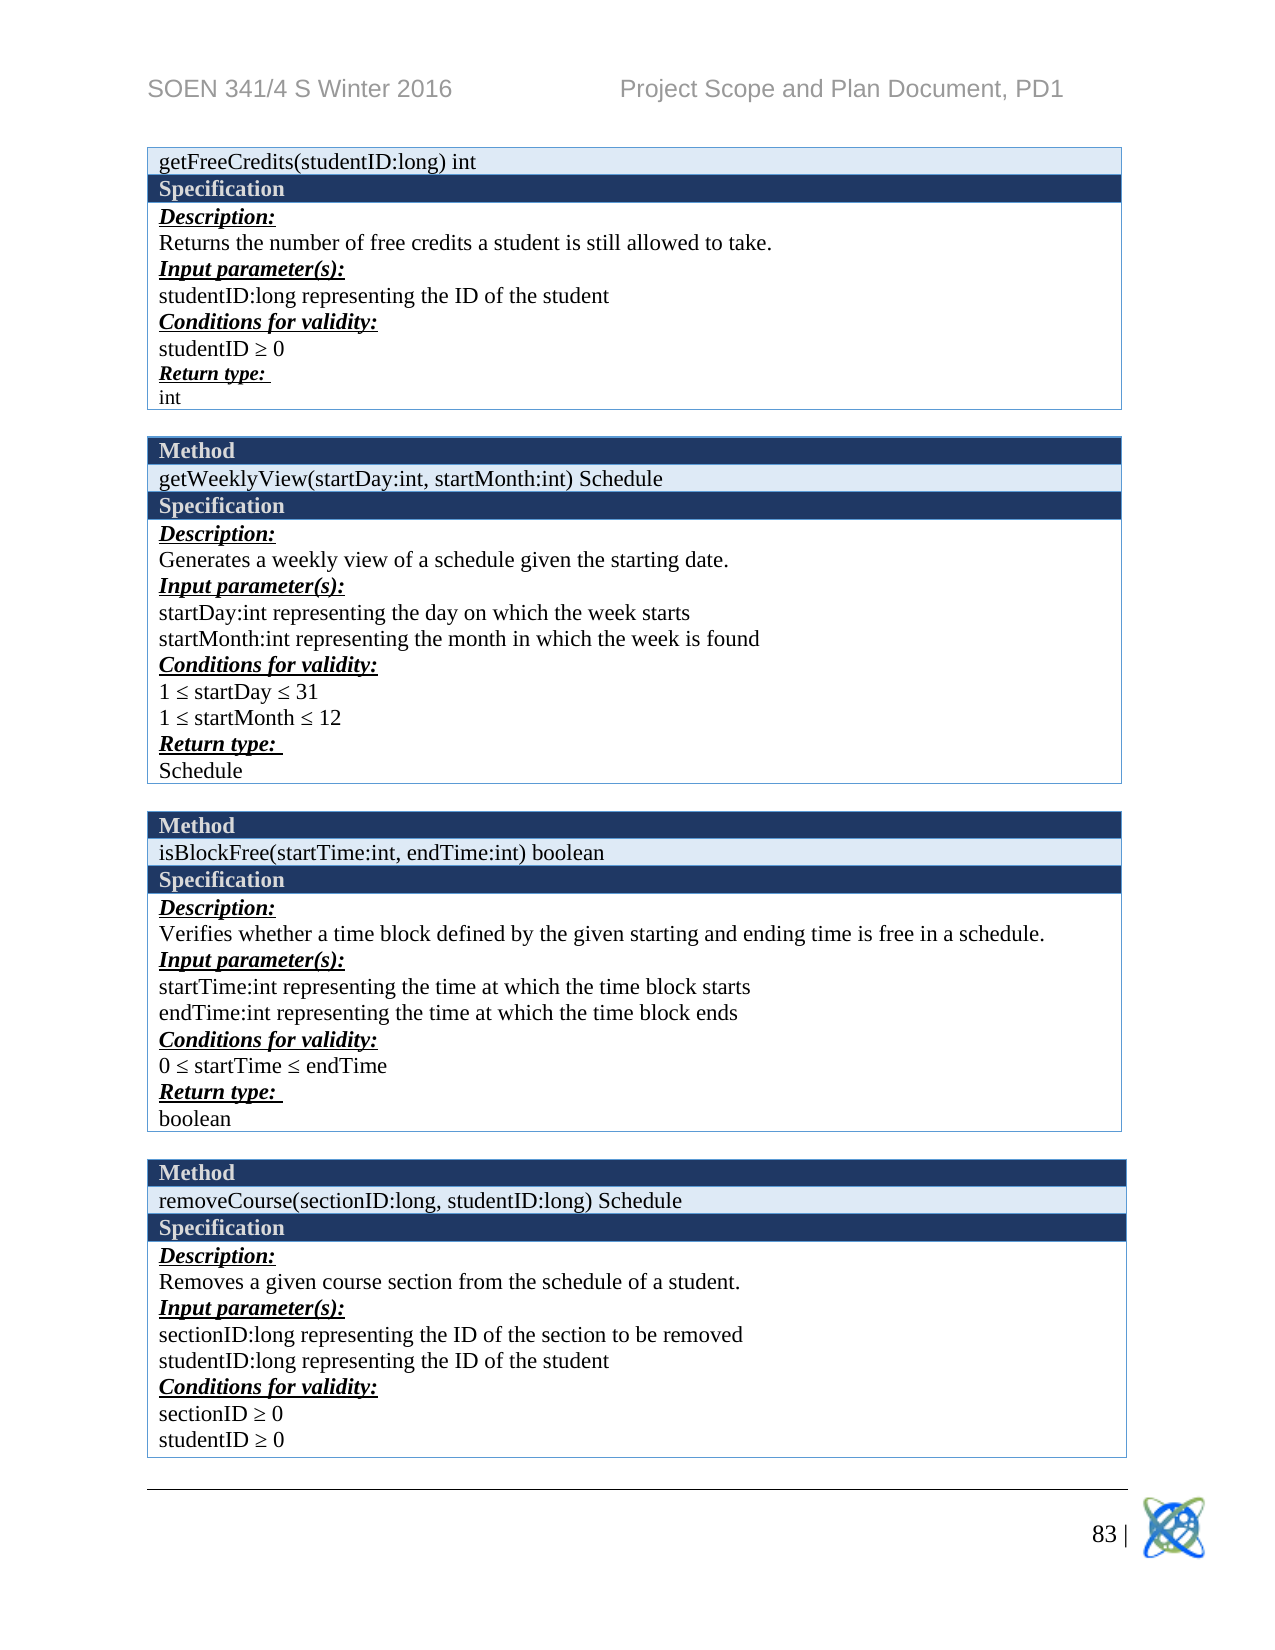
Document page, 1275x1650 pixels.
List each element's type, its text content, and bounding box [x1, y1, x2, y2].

table_cell Specification [148, 492, 1121, 519]
table_cell Specification [148, 175, 1121, 202]
table_header Method [148, 438, 1121, 464]
table_cell Description: Returns the number of free credits a student is still allowed to take. Input parameter(s): studentID:long representing the ID of the student Conditions for validity: studentID ≥ 0 Return type: int [148, 203, 1121, 409]
table_cell Description: Generates a weekly view of a schedule given the starting date. Input parameter(s): startDay:int representing the day on which the week starts startMonth:int representing the month in which the week is found Conditions for validity: 1 ≤ startDay ≤ 31 1 ≤ startMonth ≤ 12 Return type: Schedule [148, 520, 1121, 783]
table_cell removeCourse(sectionID:long, studentID:long) Schedule [148, 1187, 1126, 1213]
table_cell Description: Verifies whether a time block defined by the given starting and ending time is free in a schedule. Input parameter(s): startTime:int representing the time at which the time block starts endTime:int representing the time at which the time block ends Conditions for validity: 0 ≤ startTime ≤ endTime Return type: boolean [148, 894, 1121, 1131]
table_cell getWeeklyView(startDay:int, startMonth:int) Schedule [148, 465, 1121, 491]
table_cell isBlockFree(startTime:int, endTime:int) boolean [148, 839, 1121, 865]
table_header Method [148, 1160, 1126, 1186]
table_cell Specification [148, 1214, 1126, 1241]
table_cell Specification [148, 866, 1121, 893]
table_cell getFreeCredits(studentID:long) int [148, 148, 1121, 174]
table_header Method [148, 812, 1121, 838]
picture [1123, 1490, 1224, 1566]
